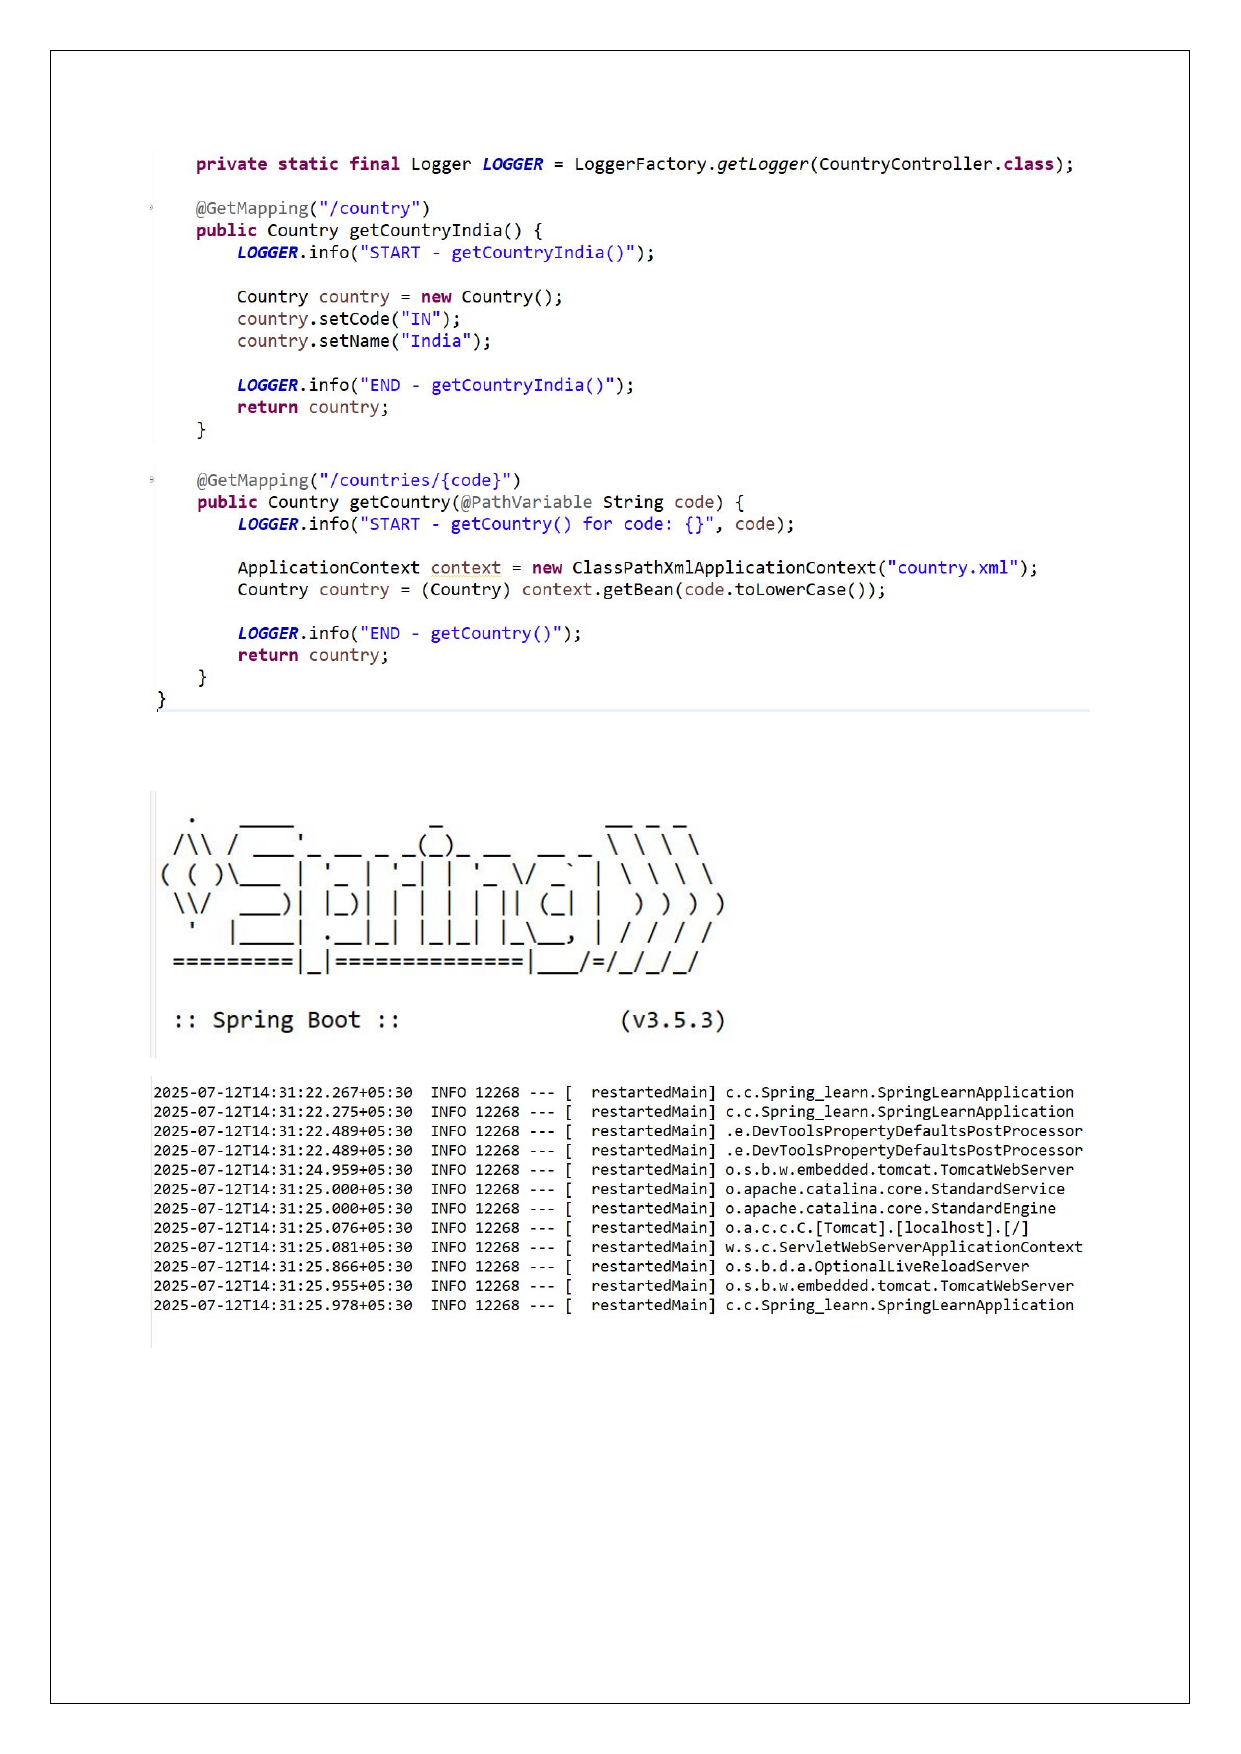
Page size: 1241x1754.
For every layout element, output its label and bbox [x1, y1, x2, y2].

picture [150, 791, 874, 1058]
picture [150, 1076, 1091, 1348]
picture [150, 463, 1091, 712]
picture [150, 150, 1091, 445]
